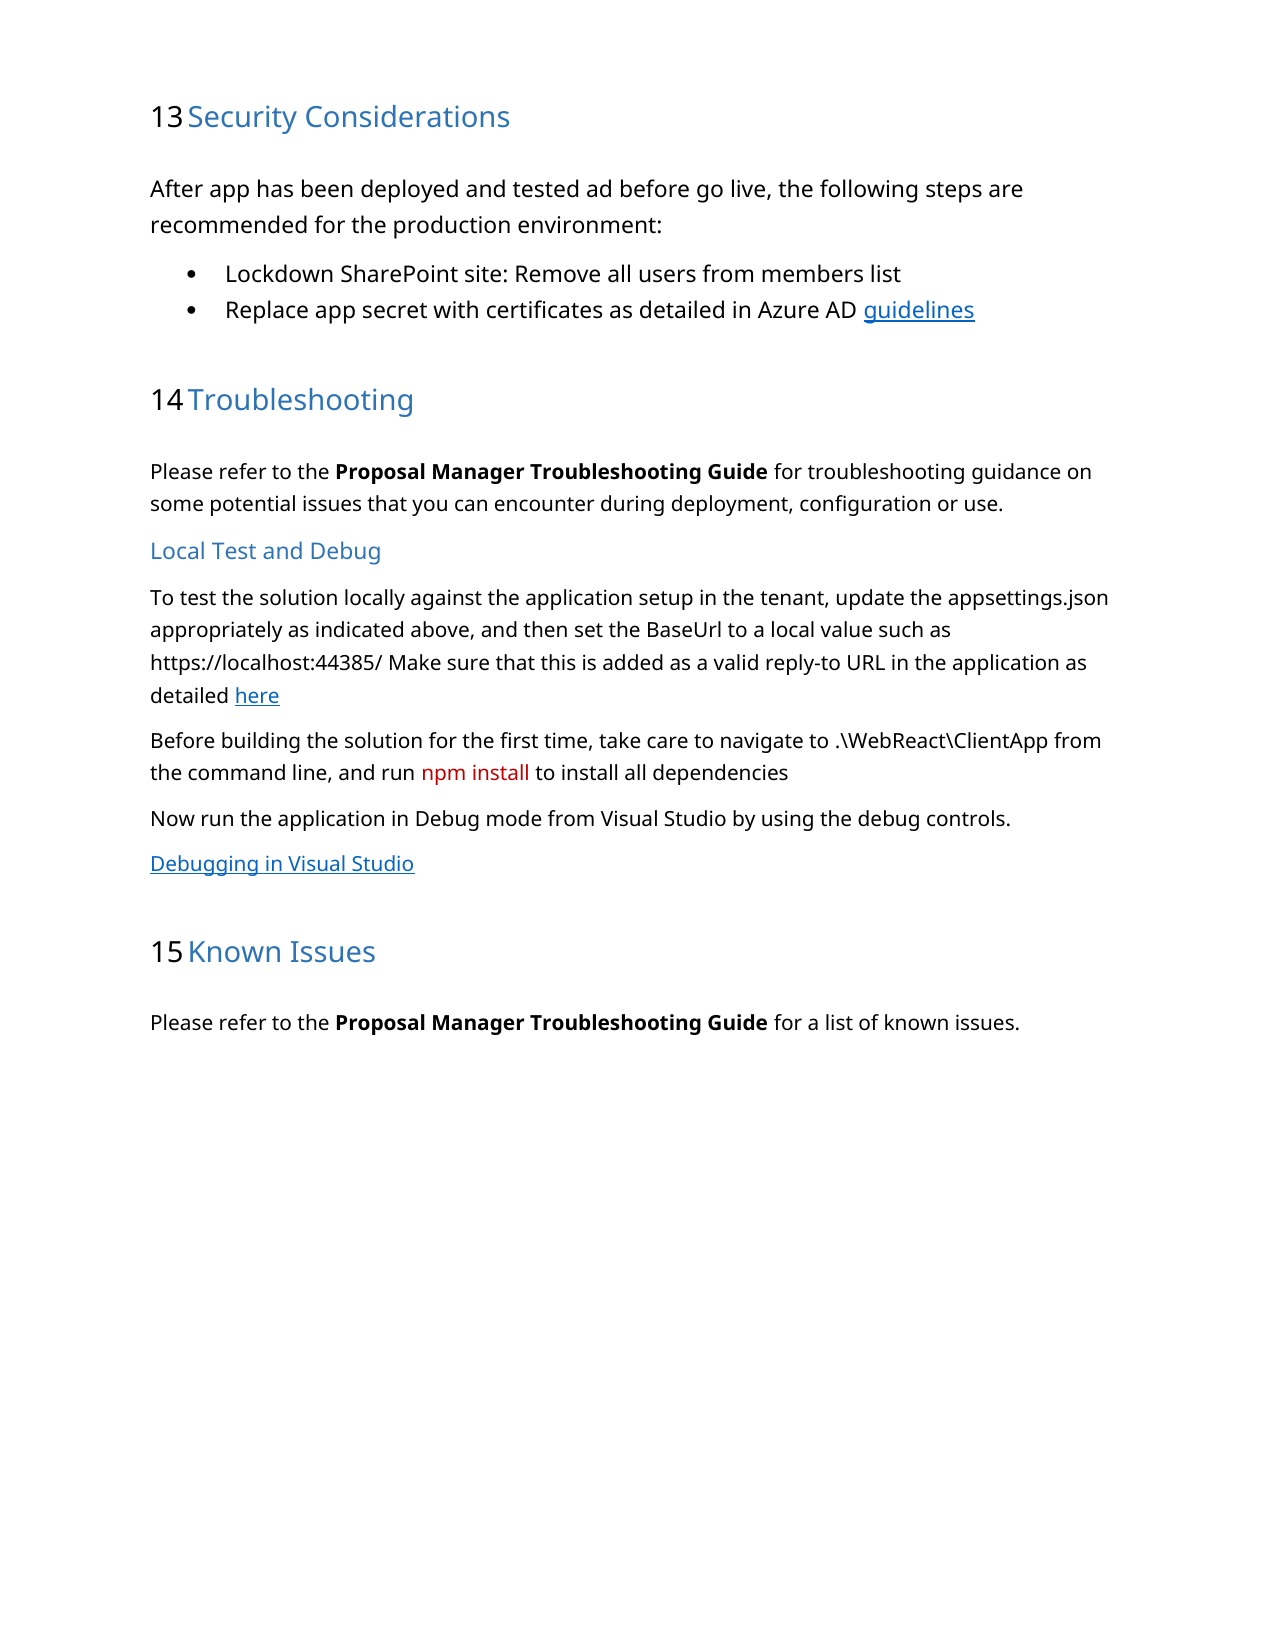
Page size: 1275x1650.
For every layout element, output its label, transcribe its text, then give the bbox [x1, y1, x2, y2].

subtitle Known Issues [150, 931, 1125, 971]
text Debugging in Visual Studio [150, 849, 1125, 877]
text Please refer to the Proposal Manager Troubleshooting Guide for troubleshooting guidance on some potential issues that you can encounter during deployment, configuration or use. [150, 457, 1125, 518]
text Please refer to the Proposal Manager Troubleshooting Guide for a list of known issues. [150, 1008, 1125, 1037]
subtitle Troubleshooting [150, 380, 1125, 419]
text After app has been deployed and tested ad before go live, the following steps are recommended for the production environment: [150, 173, 1125, 241]
list Replace app secret with certificates as detailed in Azure AD guidelines [187, 294, 1125, 325]
subtitle Security Considerations [150, 96, 1125, 136]
text To test the solution locally against the application setup in the tenant, update the appsettings.json appropriately as indicated above, and then set the BaseUrl to a local value such as https://localhost:44385/ Make sure that this is added as a valid reply-to URL in the application as detailed here [150, 583, 1125, 709]
list Lockdown SharePoint site: Remove all users from members list [187, 258, 1125, 289]
text Local Test and Debug [150, 534, 1125, 566]
text Now run the application in Debug mode from Visual Studio by using the debug controls. [150, 804, 1125, 832]
text Before building the solution for the first time, take care to navigate to .\WebReact\ClientApp from the command line, and run npm install to install all dependencies [150, 726, 1125, 787]
